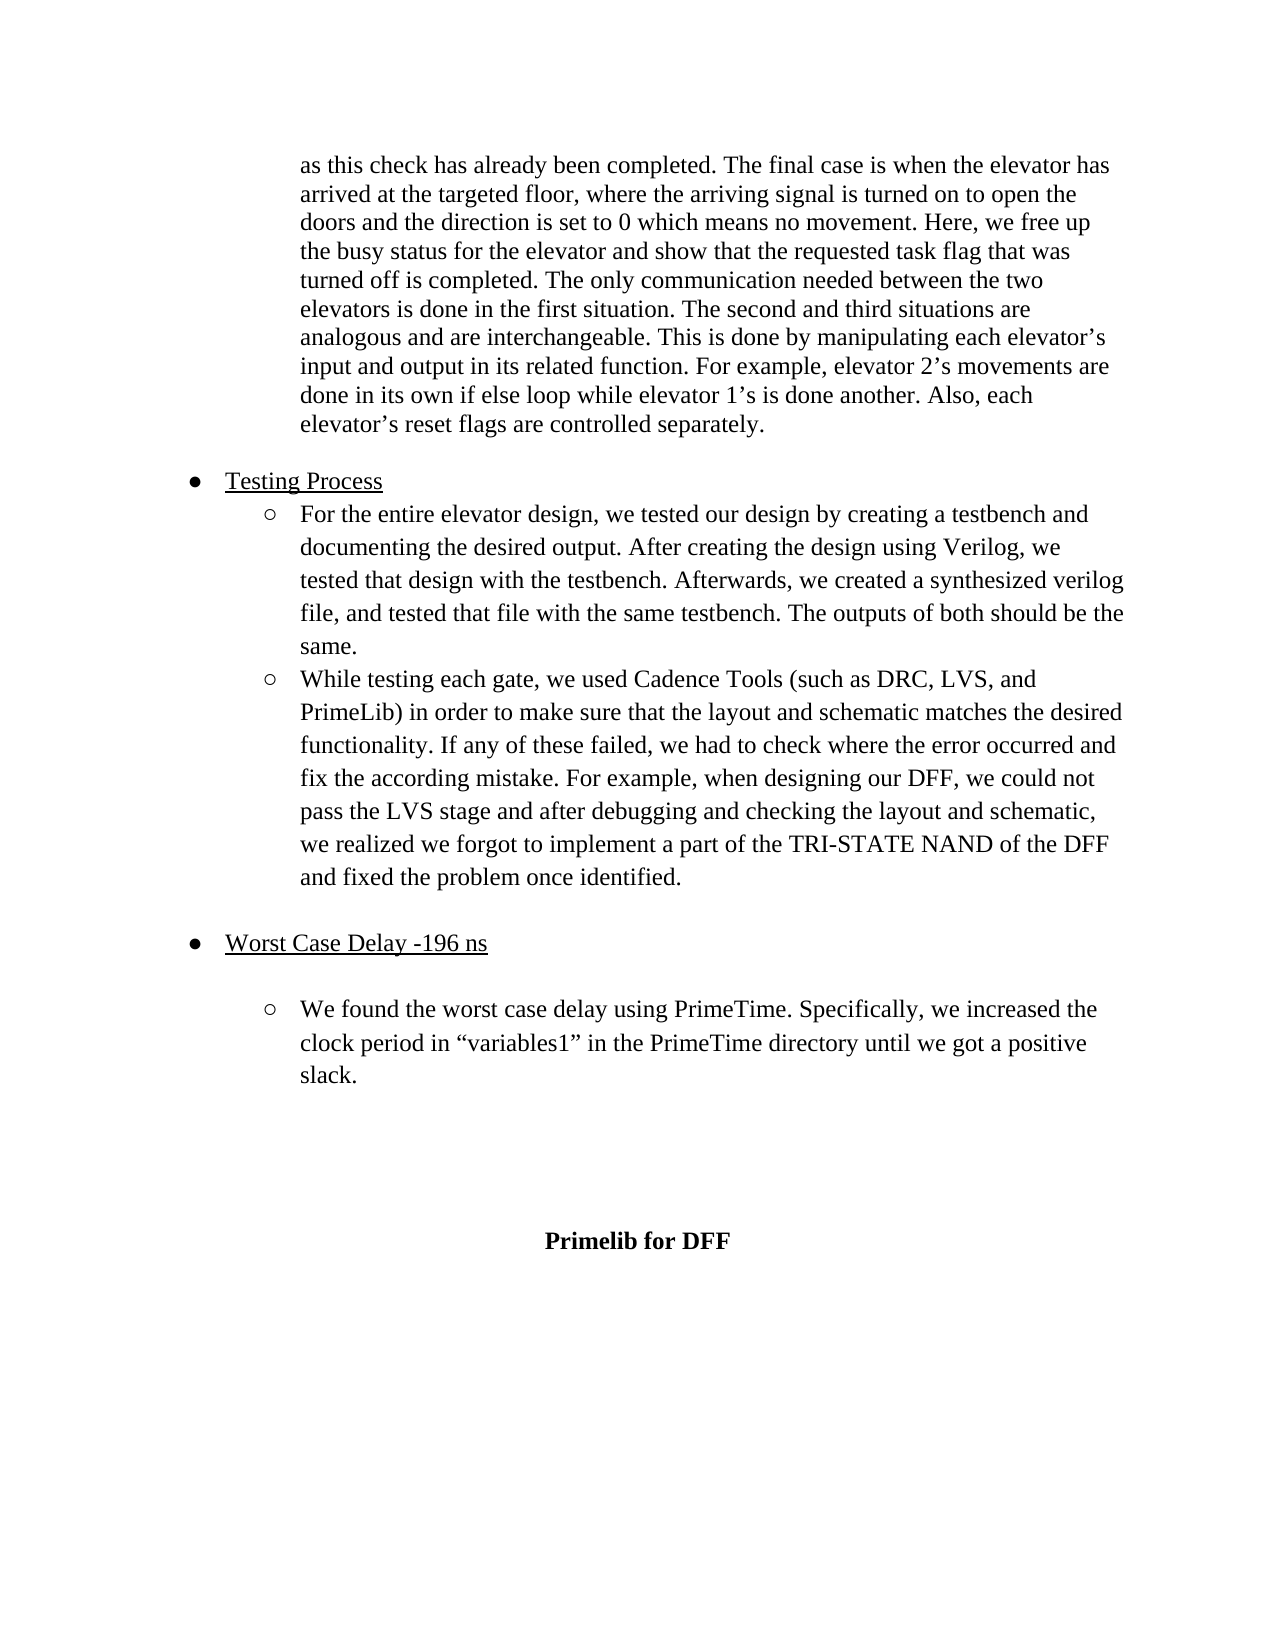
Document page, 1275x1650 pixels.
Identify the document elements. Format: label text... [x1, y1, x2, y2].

list We found the worst case delay using PrimeTime. Specifically, we increased the clock period in “variables1” in the PrimeTime directory until we got a positive slack. [262, 994, 1125, 1089]
list For the entire elevator design, we tested our design by creating a testbench and documenting the desired output. After creating the design using Verilog, we tested that design with the testbench. Afterwards, we created a synthesized verilog file, and tested that file with the same testbench. The outputs of both should be the same. [262, 499, 1125, 660]
text Primelib for DFF [150, 1226, 1125, 1254]
list Testing Process [187, 466, 1125, 495]
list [262, 150, 1125, 437]
list Worst Case Delay -196 ns [187, 928, 1125, 957]
list While testing each gate, we used Cadence Tools (such as DRC, LVS, and PrimeLib) in order to make sure that the layout and schematic matches the desired functionality. If any of these failed, we had to check where the error occurred and fix the according mistake. For example, when designing our DFF, we could not pass the LVS stage and after debugging and checking the layout and schematic, we realized we forgot to implement a part of the TRI-STATE NAND of the DFF and fixed the problem once identified. [262, 664, 1125, 891]
